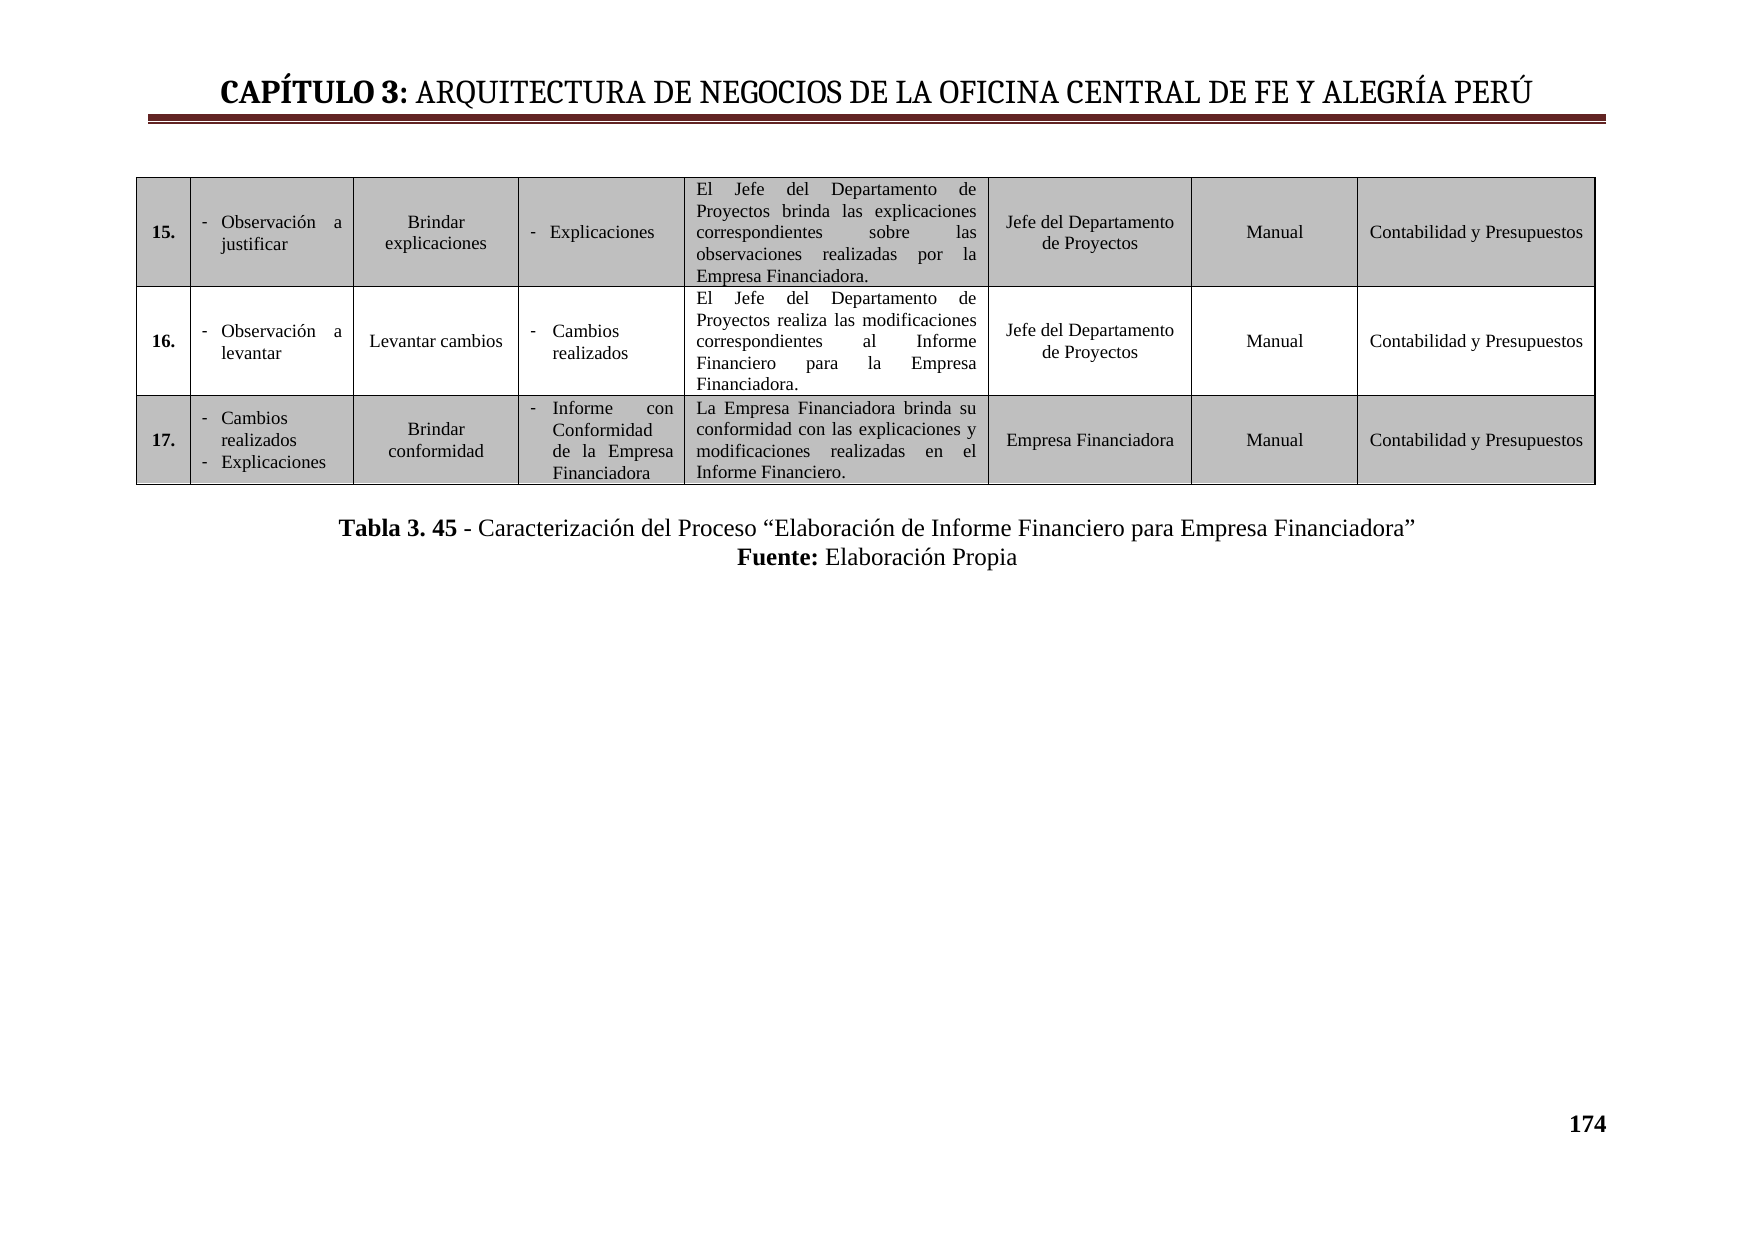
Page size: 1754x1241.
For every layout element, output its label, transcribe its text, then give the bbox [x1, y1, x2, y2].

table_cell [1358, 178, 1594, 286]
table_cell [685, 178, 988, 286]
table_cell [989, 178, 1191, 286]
text Fuente: Elaboración Propia [148, 542, 1606, 571]
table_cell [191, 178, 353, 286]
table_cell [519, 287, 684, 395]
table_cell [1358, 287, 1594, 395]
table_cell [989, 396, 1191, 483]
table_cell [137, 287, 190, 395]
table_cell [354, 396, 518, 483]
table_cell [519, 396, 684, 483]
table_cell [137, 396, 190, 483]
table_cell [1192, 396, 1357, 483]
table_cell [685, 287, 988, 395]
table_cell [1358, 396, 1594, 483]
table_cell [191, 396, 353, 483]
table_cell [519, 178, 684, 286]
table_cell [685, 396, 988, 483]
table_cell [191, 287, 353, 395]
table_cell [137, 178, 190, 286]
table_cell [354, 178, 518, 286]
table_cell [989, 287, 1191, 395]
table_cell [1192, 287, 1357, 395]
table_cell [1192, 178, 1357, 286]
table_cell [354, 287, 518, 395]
text Tabla 3. 45 - Caracterización del Proceso “Elaboración de Informe Financiero para Empresa Financiadora” [148, 513, 1606, 542]
